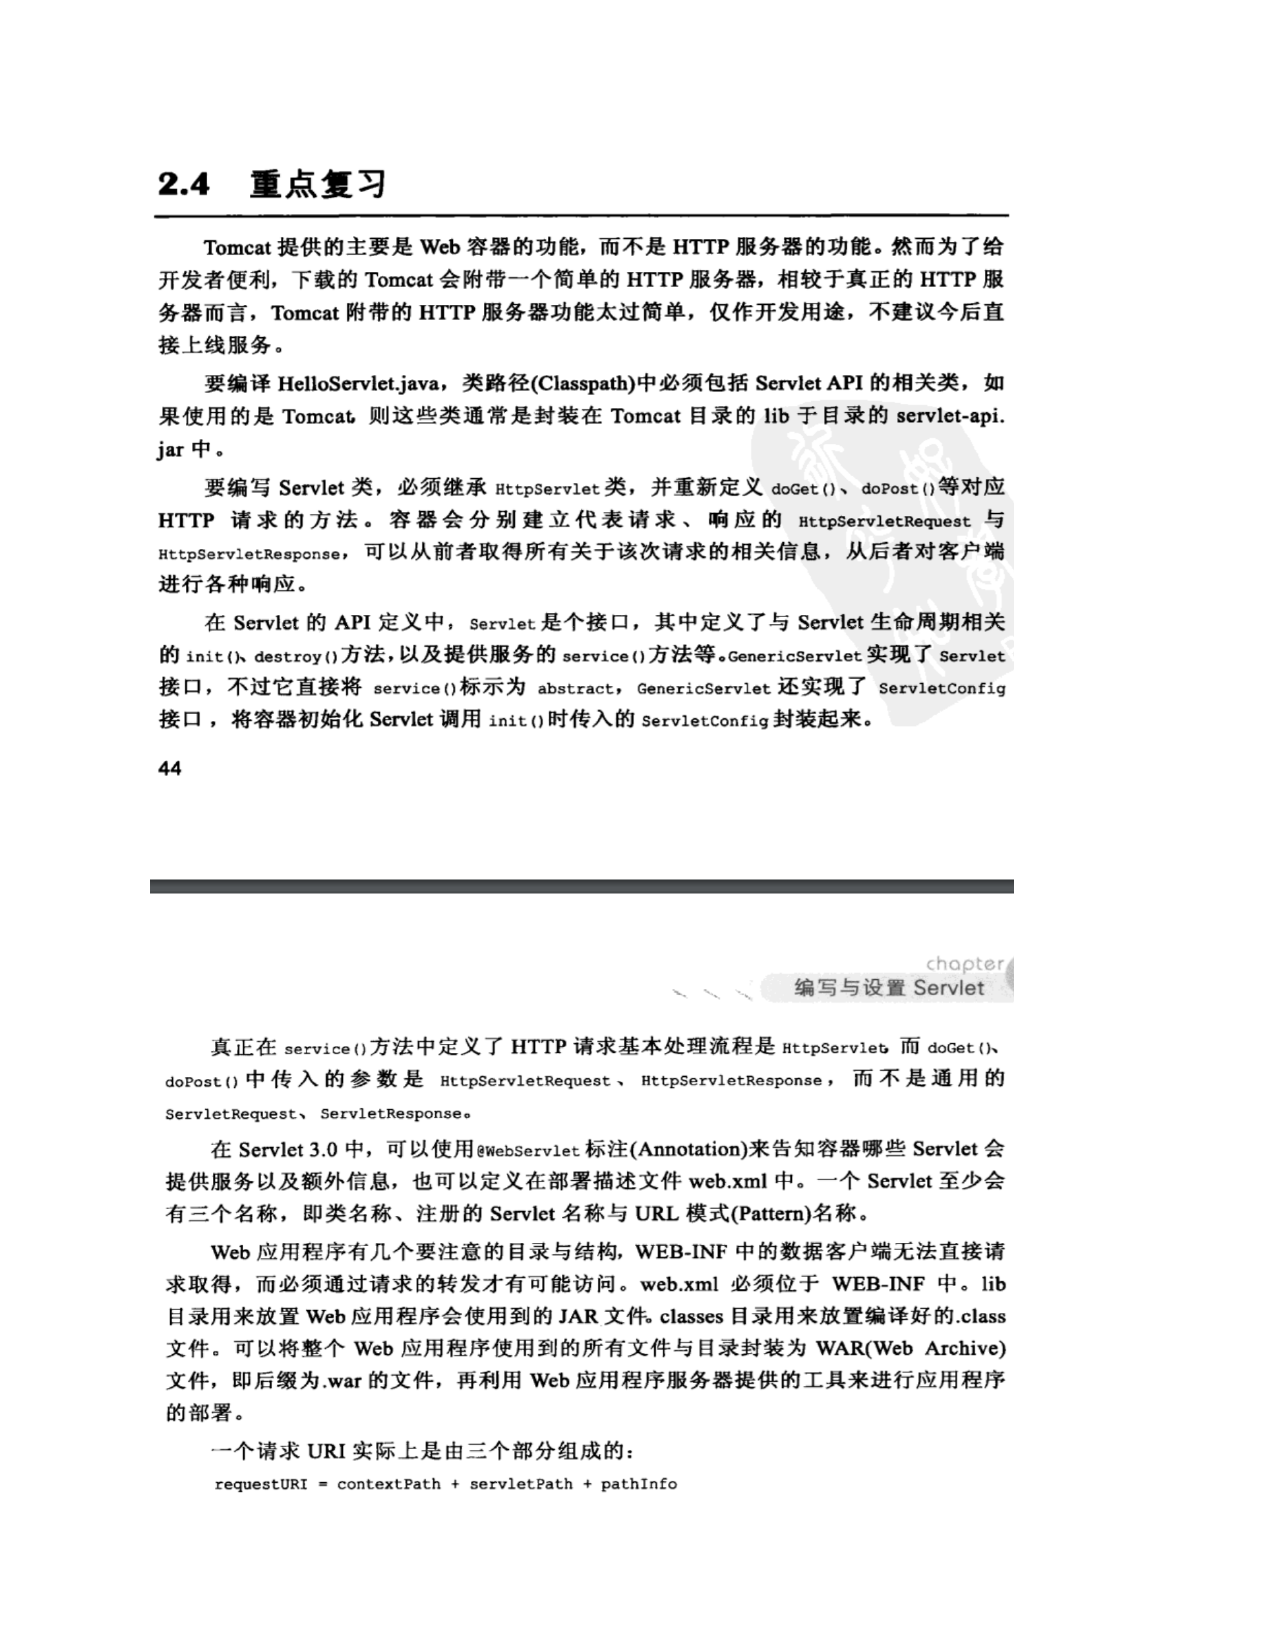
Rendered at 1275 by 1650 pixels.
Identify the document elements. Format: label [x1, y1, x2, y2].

picture [150, 150, 1014, 1501]
